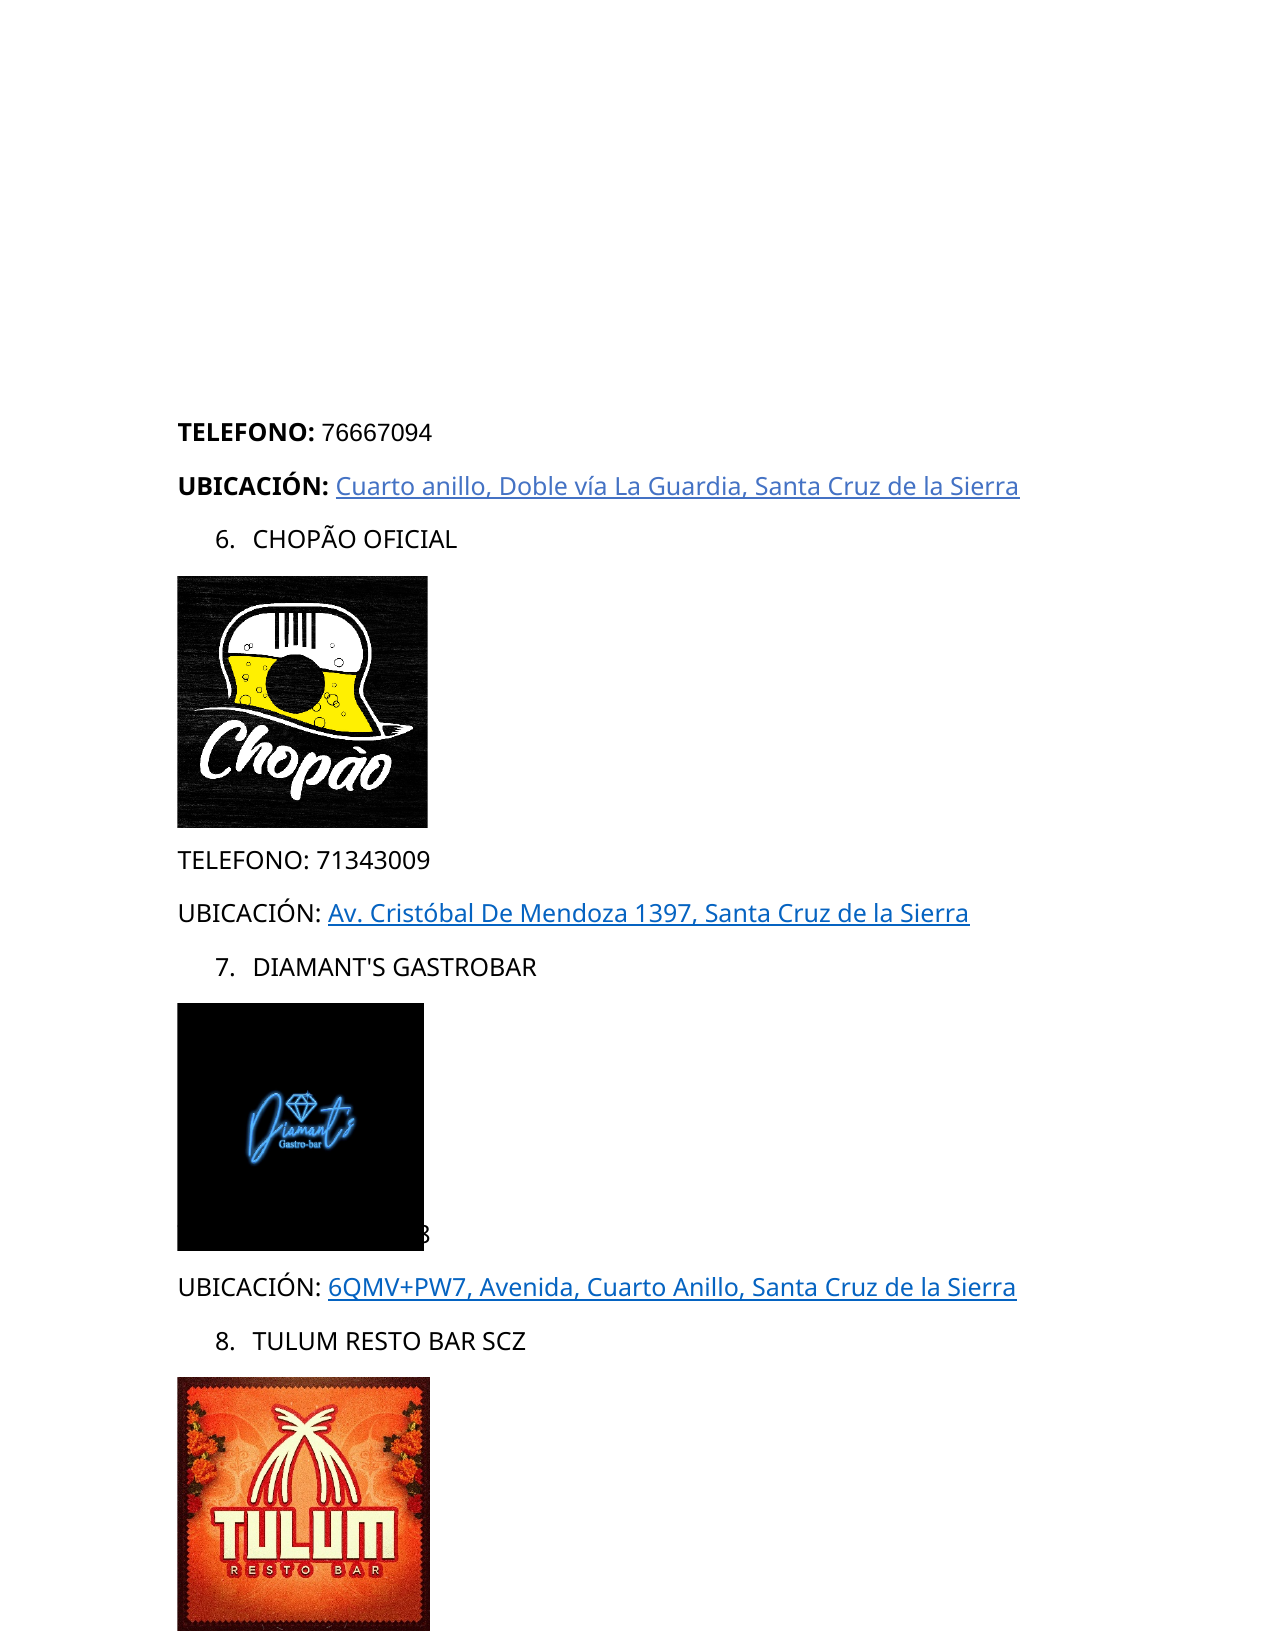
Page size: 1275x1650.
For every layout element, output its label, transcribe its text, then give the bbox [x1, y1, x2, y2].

text TELEFONO: 76667094 [177, 415, 1098, 449]
text TELEFONO: 71343009 [177, 842, 1098, 876]
text UBICACIÓN: 6QMV+PW7, Avenida, Cuarto Anillo, Santa Cruz de la Sierra [177, 1270, 1098, 1304]
list DIAMANT'S GASTROBAR [215, 949, 1098, 983]
text TELEFONO: 75684618 [424, 1216, 1098, 1250]
list CHOPÃO OFICIAL [215, 522, 1098, 556]
picture [177, 576, 428, 828]
text UBICACIÓN: Av. Cristóbal De Mendoza 1397, Santa Cruz de la Sierra [177, 896, 1098, 930]
picture [177, 1003, 424, 1251]
list TULUM RESTO BAR SCZ [215, 1323, 1098, 1357]
text UBICACIÓN: Cuarto anillo, Doble vía La Guardia, Santa Cruz de la Sierra [177, 468, 1098, 502]
picture [177, 1377, 430, 1631]
